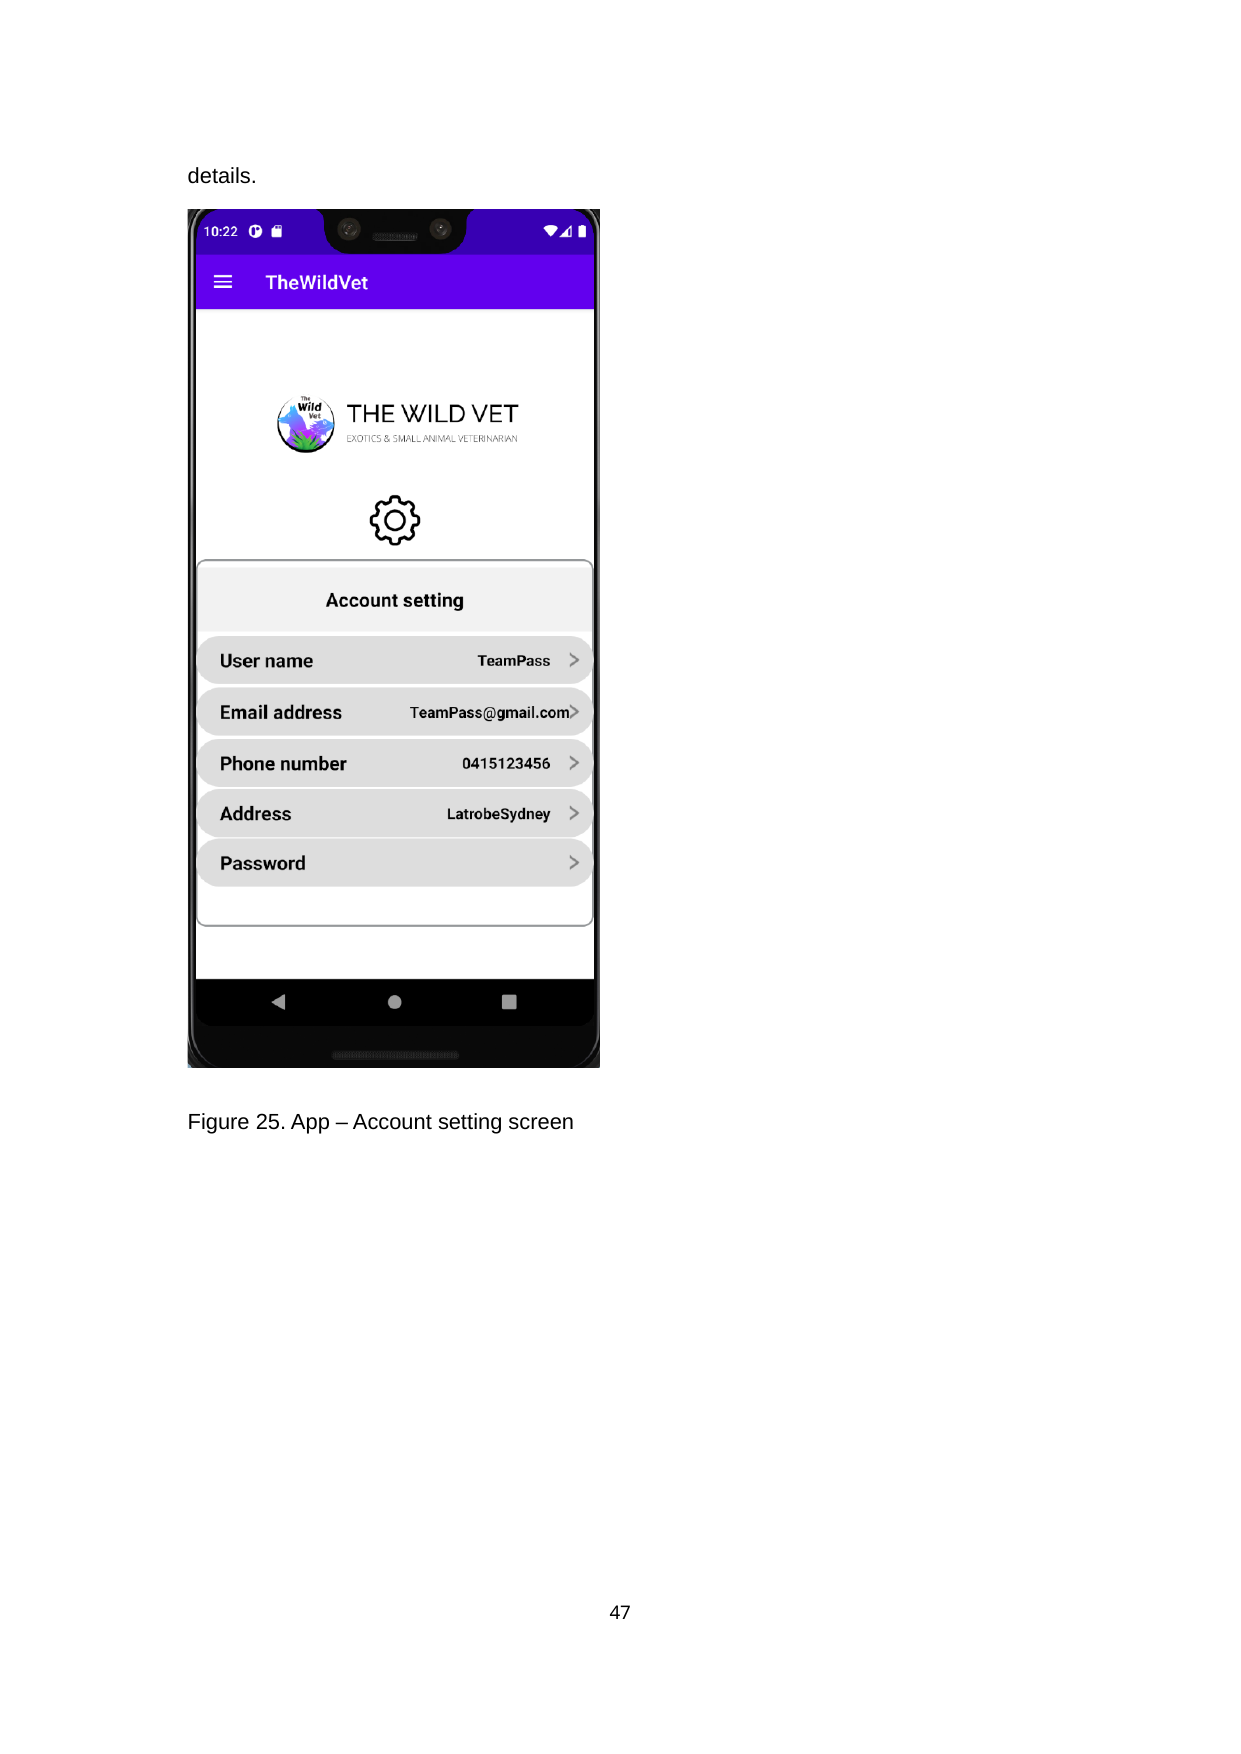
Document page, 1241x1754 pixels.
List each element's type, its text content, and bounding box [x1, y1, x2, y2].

picture [187, 209, 600, 1068]
text Figure 25. App – Account setting screen [187, 1106, 1053, 1138]
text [187, 160, 1053, 192]
